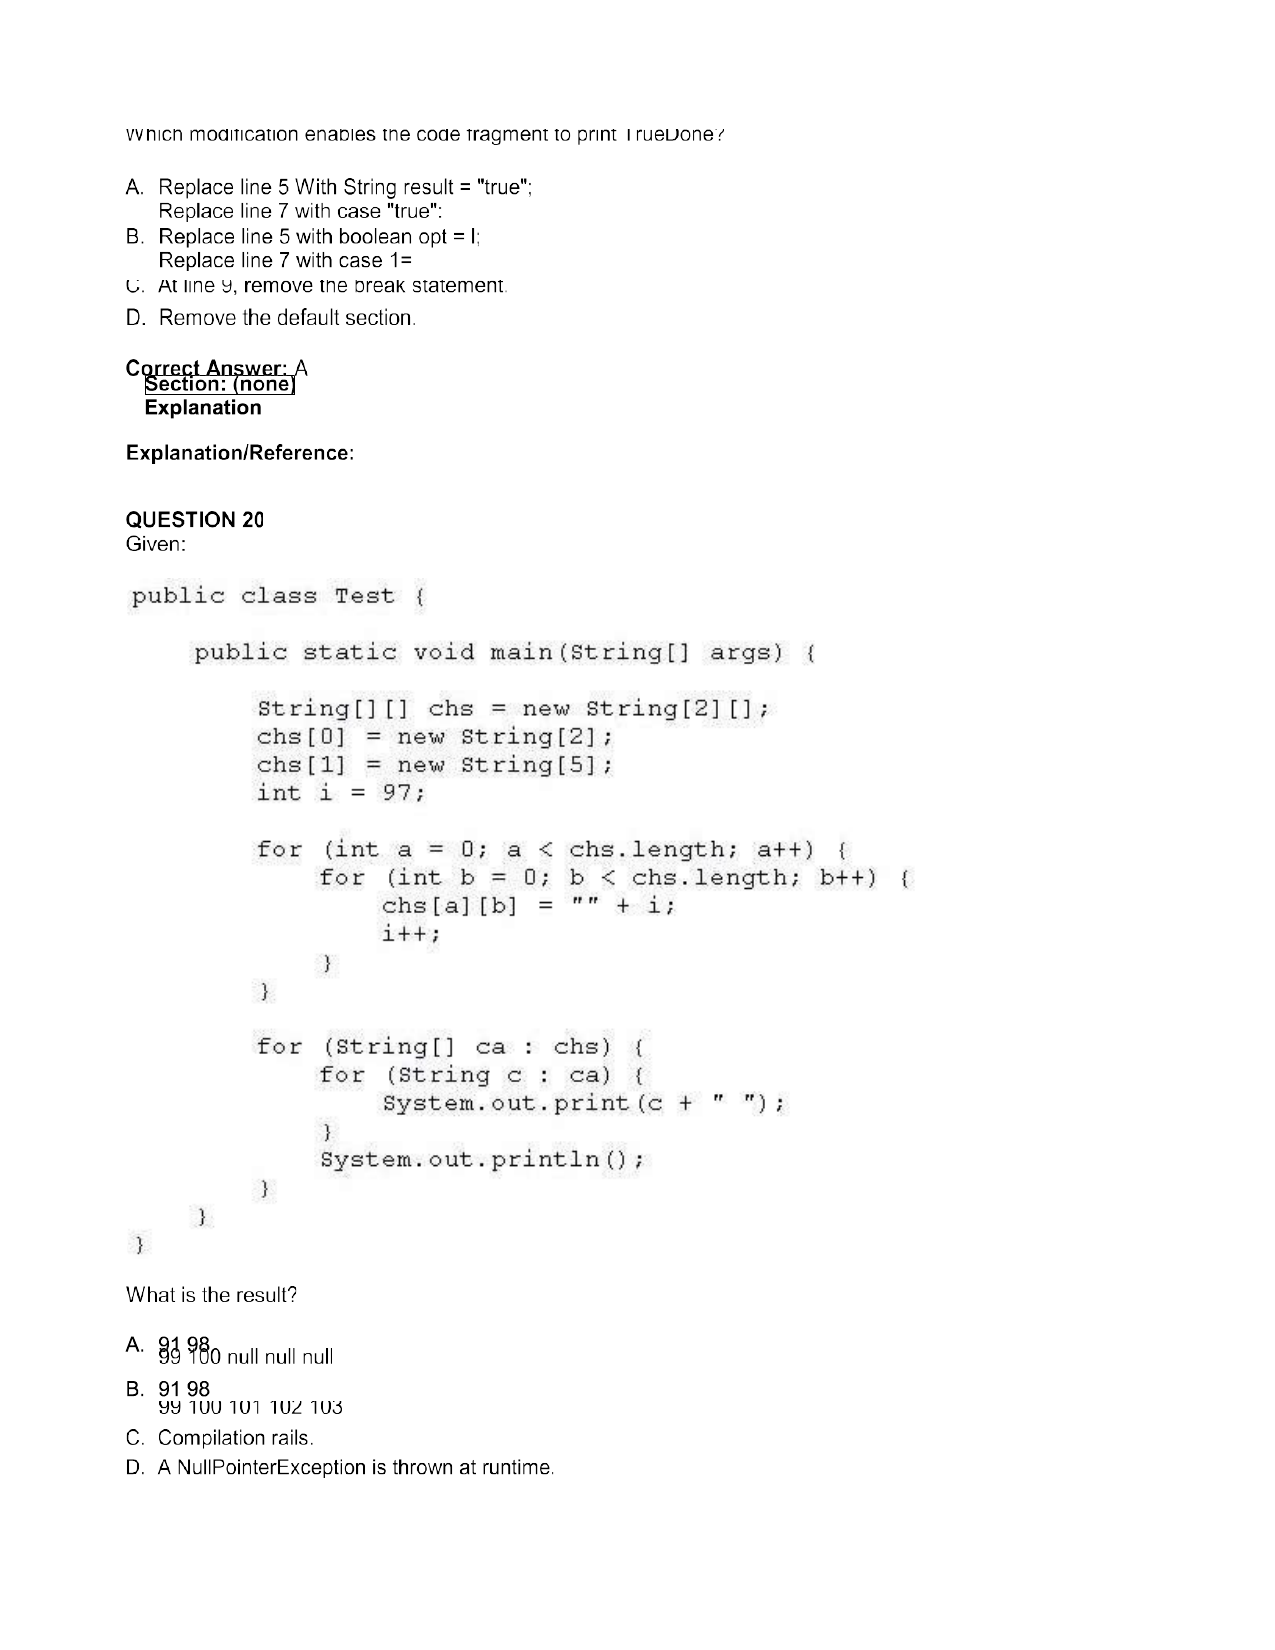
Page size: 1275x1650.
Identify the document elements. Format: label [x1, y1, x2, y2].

picture [126, 511, 263, 551]
picture [127, 444, 353, 464]
picture [126, 280, 507, 295]
picture [125, 178, 531, 222]
picture [127, 308, 415, 325]
picture [159, 1401, 342, 1414]
picture [127, 578, 915, 1259]
picture [126, 359, 308, 394]
picture [126, 1429, 554, 1478]
picture [126, 1286, 297, 1302]
picture [159, 1348, 332, 1364]
picture [127, 228, 479, 271]
picture [126, 129, 724, 145]
